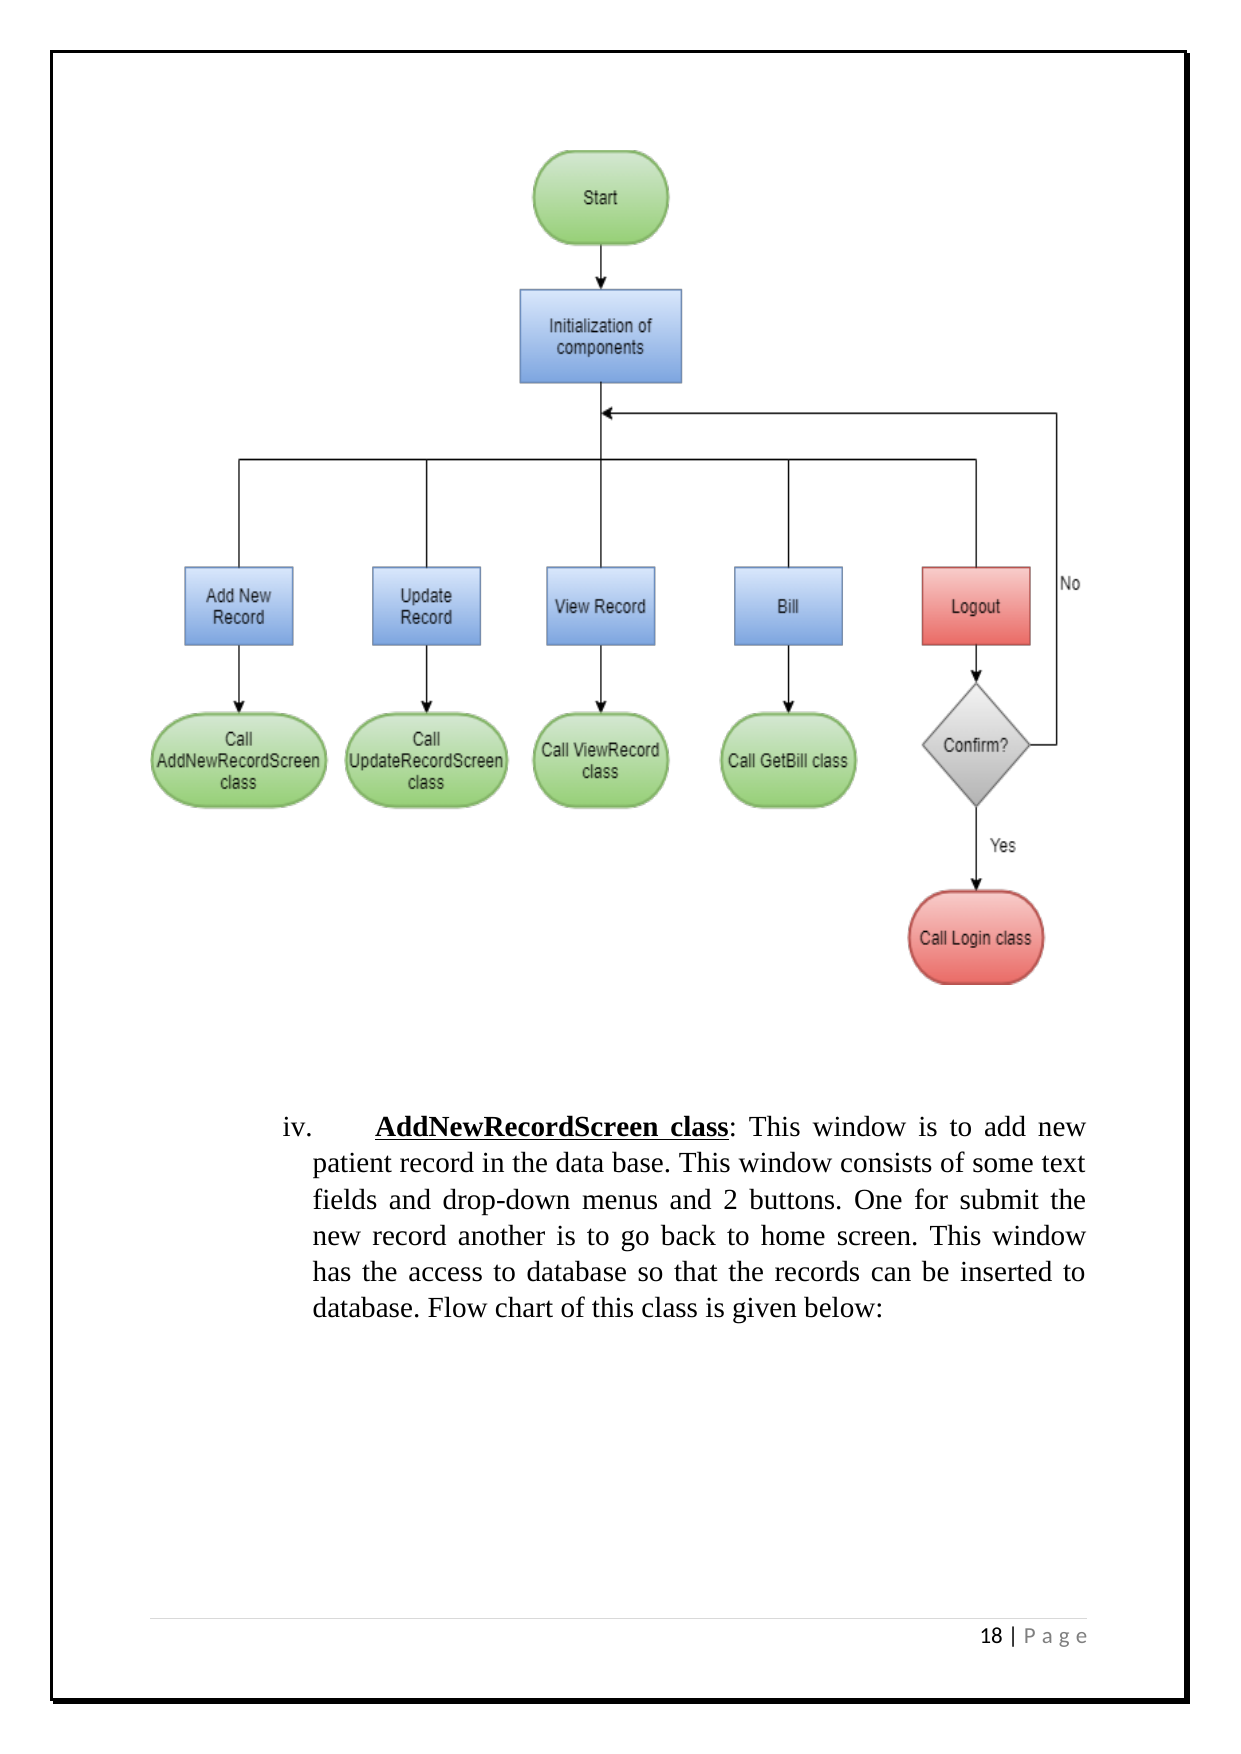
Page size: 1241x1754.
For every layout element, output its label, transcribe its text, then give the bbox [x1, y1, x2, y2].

list AddNewRecordScreen class: This window is to add new patient record in the data base. This window consists of some text fields and drop-down menus and 2 buttons. One for submit the new record another is to go back to home screen. This window has the access to database so that the records can be inserted to database. Flow chart of this class is given below: [312, 1109, 1087, 1324]
picture [150, 150, 1091, 985]
